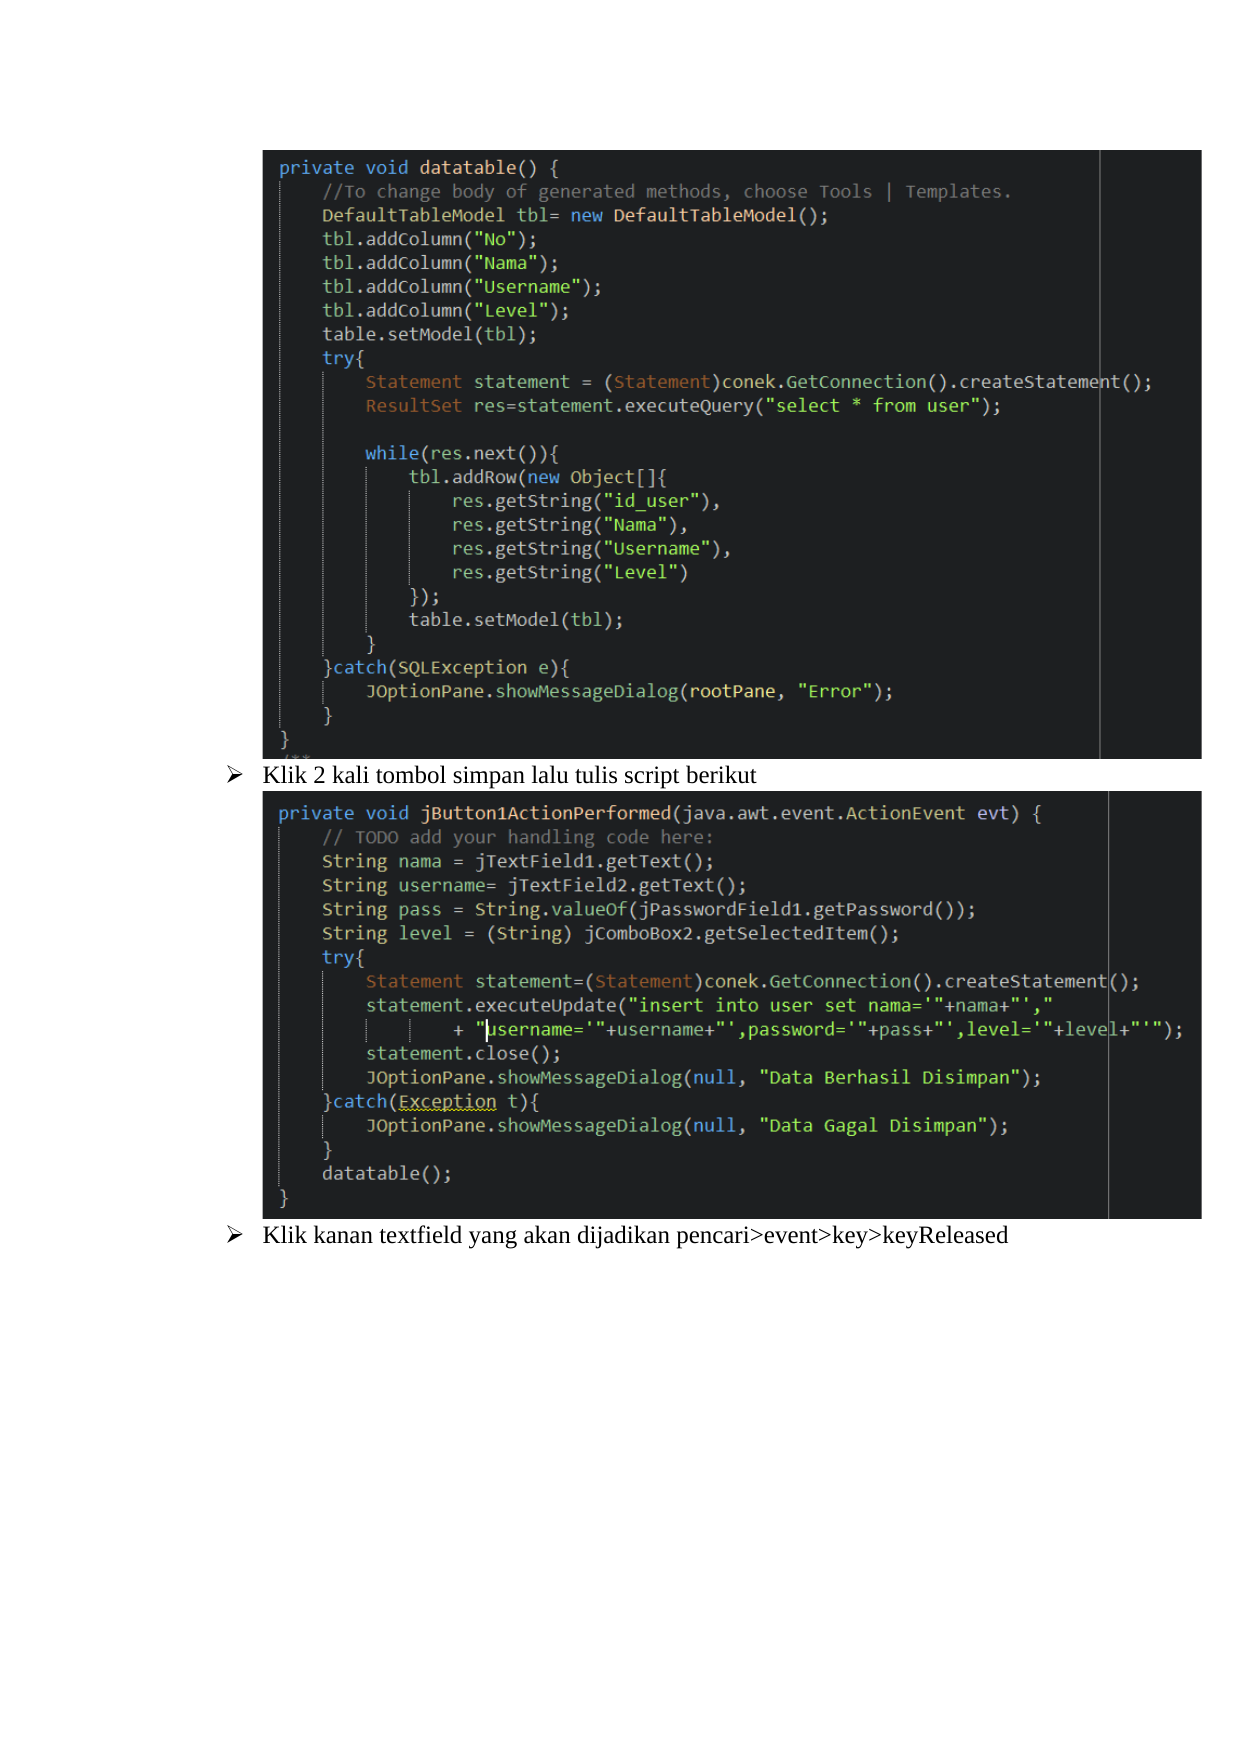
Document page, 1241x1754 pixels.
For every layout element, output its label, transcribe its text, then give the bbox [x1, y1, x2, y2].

picture [262, 150, 1202, 759]
picture [262, 791, 1202, 1219]
list Klik kanan textfield yang akan dijadikan pencari>event>key>keyReleased [225, 1221, 1090, 1249]
list Klik 2 kali tombol simpan lalu tulis script berikut [225, 760, 1090, 789]
